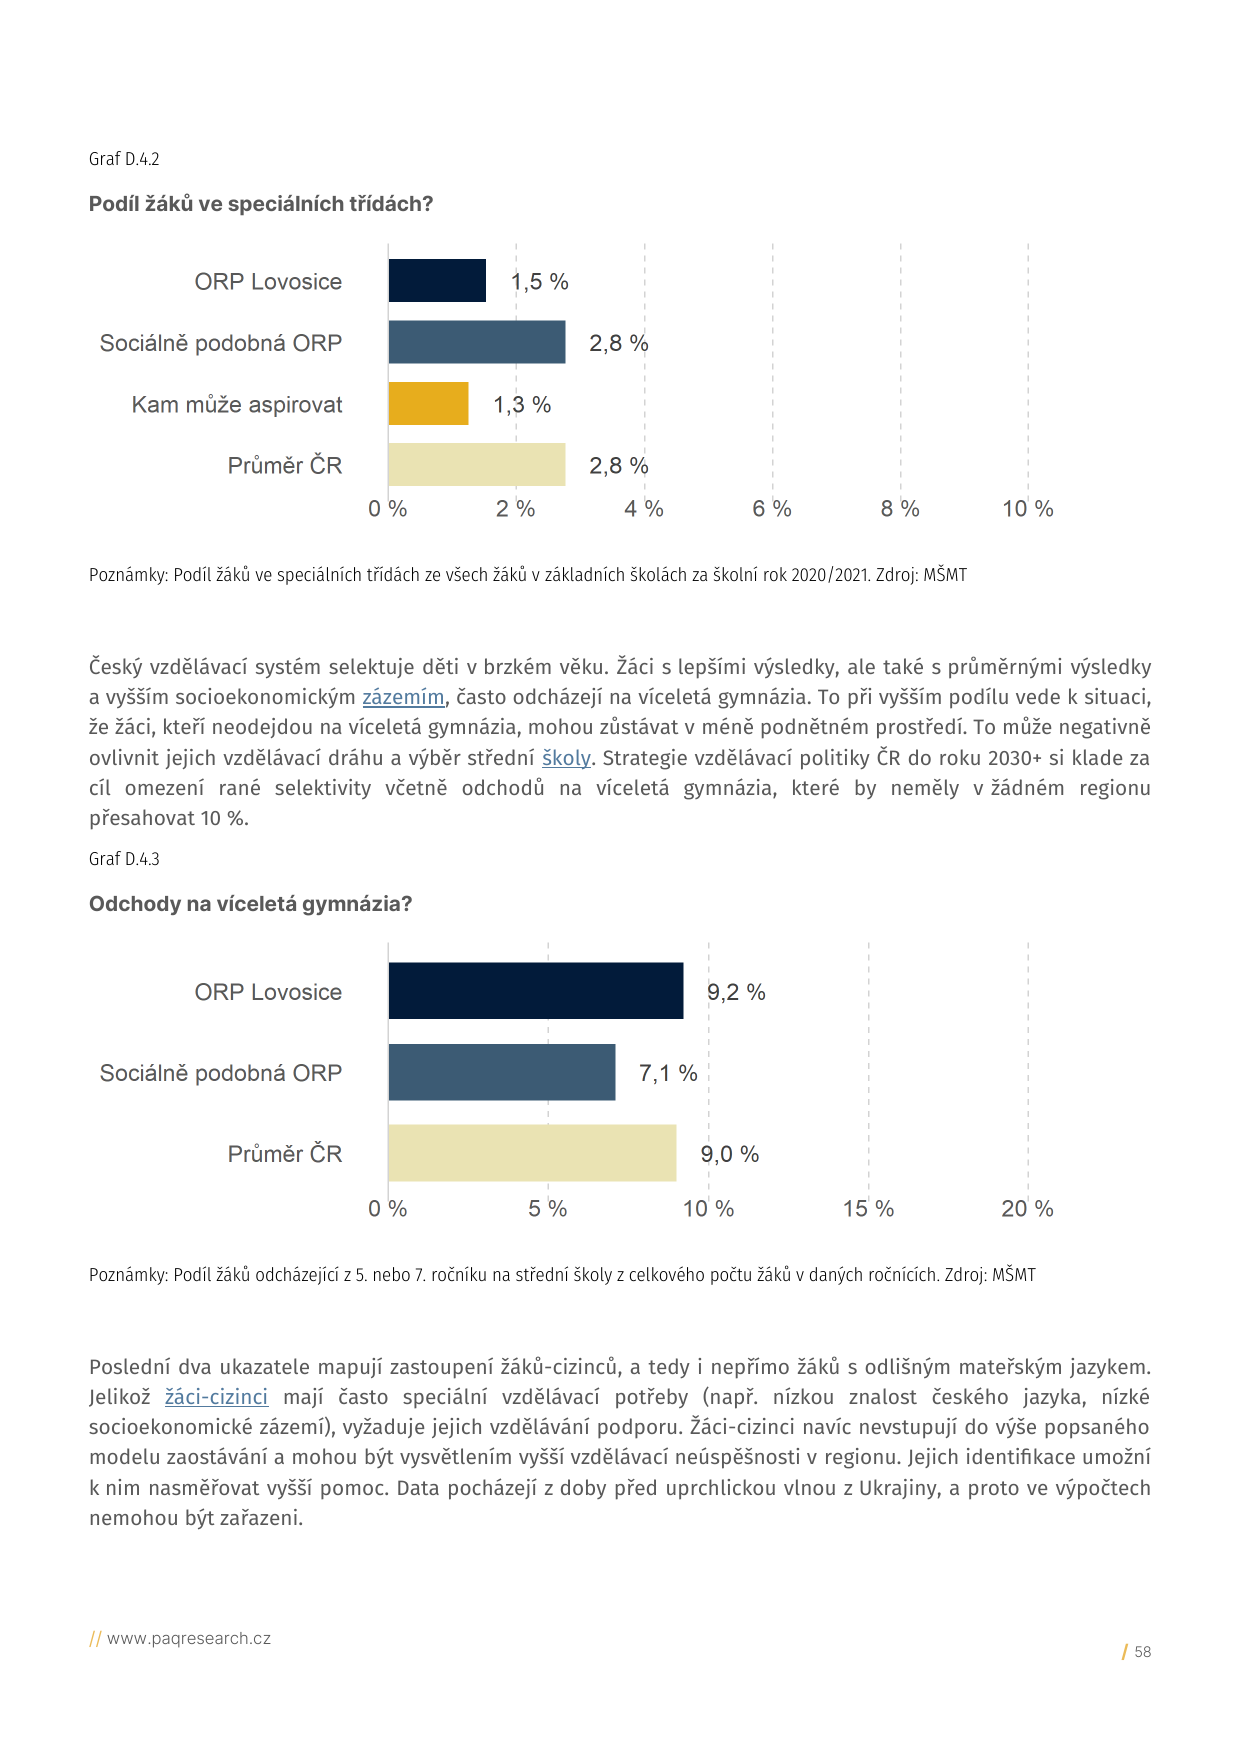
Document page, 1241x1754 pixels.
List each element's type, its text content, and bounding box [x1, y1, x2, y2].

text Graf D.4.3 [89, 847, 1152, 870]
text Poznámky: Podíl žáků ve speciálních třídách ze všech žáků v základních školách za školní rok 2020/2021. Zdroj: MŠMT [89, 564, 1152, 587]
text Český vzdělávací systém selektuje děti v brzkém věku. Žáci s lepšími výsledky, ale také s průměrnými výsledky a vyšším socioekonomickým zázemím, často odcházejí na víceletá gymnázia. To při vyšším podílu vede k situaci, že žáci, kteří neodejdou na víceletá gymnázia, mohou zůstávat v méně podnětném prostředí. To může negativně ovlivnit jejich vzdělávací dráhu a výběr střední školy. Strategie vzdělávací politiky ČR do roku 2030+ si klade za cíl omezení rané selektivity včetně odchodů na víceletá gymnázia, které by neměly v žádném regionu přesahovat 10 %. [89, 649, 1152, 831]
text Odchody na víceletá gymnázia? [89, 886, 1152, 916]
picture [88, 216, 1139, 548]
text Graf D.4.2 [89, 148, 1152, 170]
picture [88, 916, 1139, 1248]
text Poslední dva ukazatele mapují zastoupení žáků-cizinců, a tedy i nepřímo žáků s odlišným mateřským jazykem. Jelikož žáci-cizinci mají často speciální vzdělávací potřeby (např. nízkou znalost českého jazyka, nízké socioekonomické zázemí), vyžaduje jejich vzdělávání podporu. Žáci-cizinci navíc nevstupují do výše popsaného modelu zaostávání a mohou být vysvětlením vyšší vzdělávací neúspěšnosti v regionu. Jejich identifikace umožní k nim nasměřovat vyšší pomoc. Data pocházejí z doby před uprchlickou vlnou z Ukrajiny, a proto ve výpočtech nemohou být zařazeni. [89, 1349, 1152, 1531]
text Podíl žáků ve speciálních třídách? [89, 186, 1152, 216]
text Poznámky: Podíl žáků odcházející z 5. nebo 7. ročníku na střední školy z celkového počtu žáků v daných ročnících. Zdroj: MŠMT [89, 1264, 1152, 1287]
